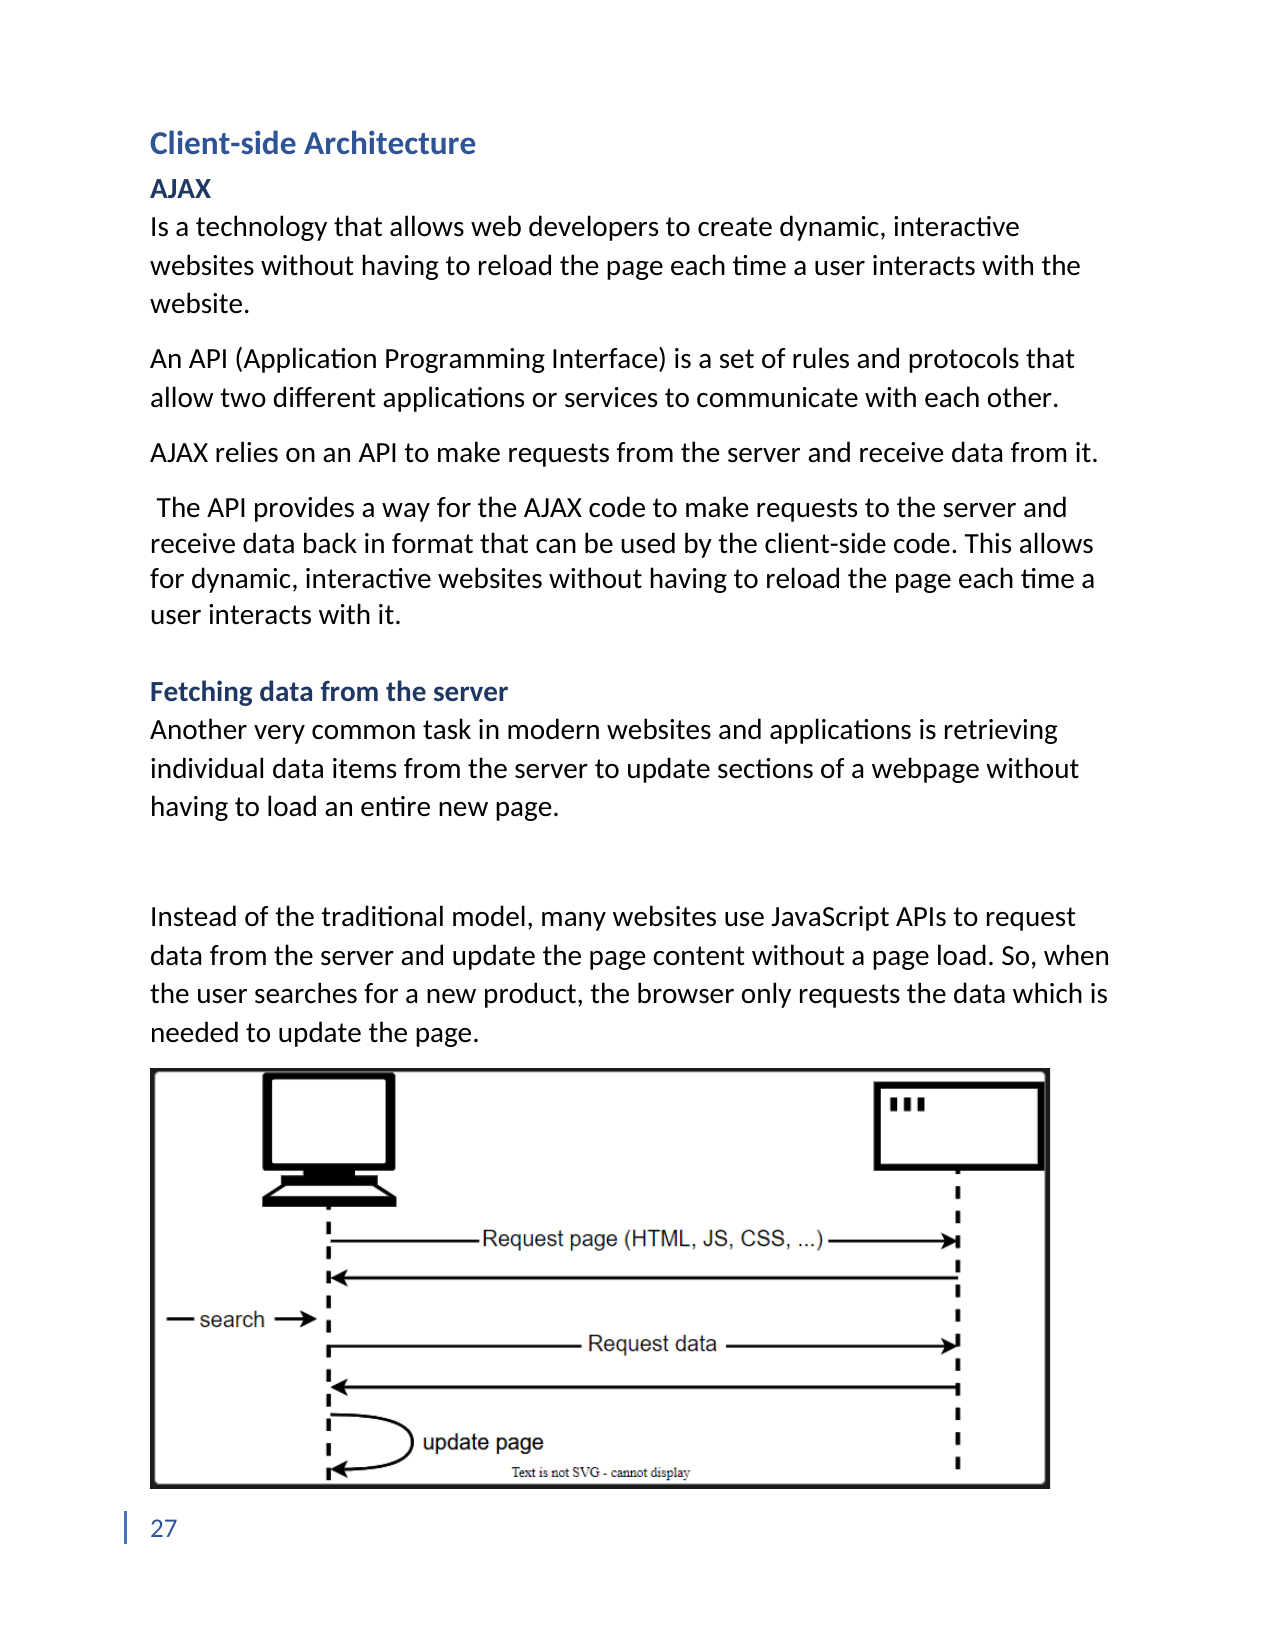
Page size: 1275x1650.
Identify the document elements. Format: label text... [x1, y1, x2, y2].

text Another very common task in modern websites and applications is retrieving individual data items from the server to update sections of a webpage without having to load an entire new page. [150, 711, 1125, 824]
text Instead of the traditional model, many websites use JavaScript APIs to request data from the server and update the page content without a page load. So, when the user searches for a new product, the browser only requests the data which is needed to update the page. [150, 898, 1125, 1049]
text An API (Application Programming Interface) is a set of rules and protocols that allow two different applications or services to communicate with each other. [150, 340, 1125, 414]
text Is a technology that allows web developers to create dynamic, interactive websites without having to reload the page each time a user interacts with the website. [150, 208, 1125, 321]
subtitle Fetching data from the server [150, 673, 1125, 708]
picture [150, 1068, 1050, 1489]
text AJAX relies on an API to make requests from the server and receive data from it. [150, 434, 1125, 469]
subtitle AJAX [150, 170, 1125, 206]
text The API provides a way for the AJAX code to make requests to the server and receive data back in format that can be used by the client-side code. This allows for dynamic, interactive websites without having to reload the page each time a user interacts with it. [150, 489, 1125, 632]
subtitle Client-side Architecture [150, 122, 1125, 163]
